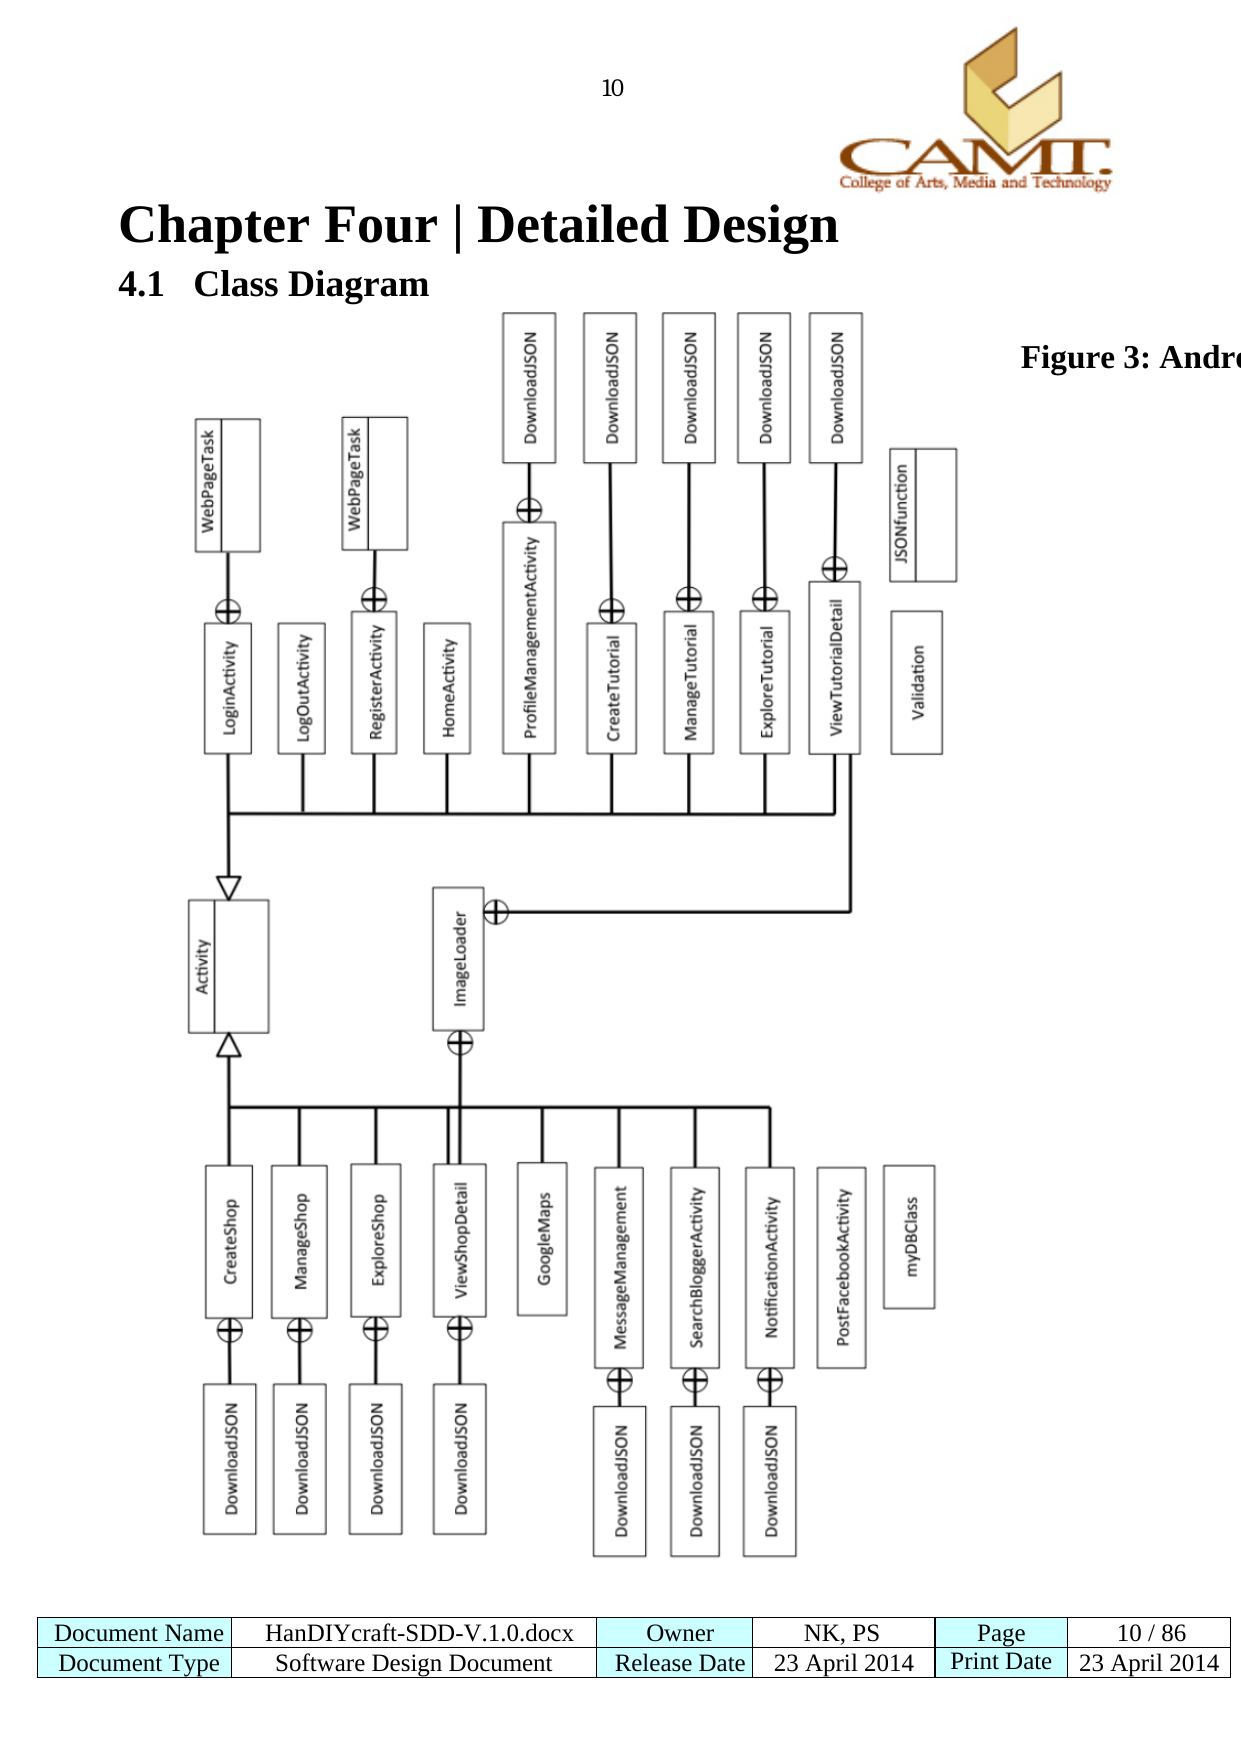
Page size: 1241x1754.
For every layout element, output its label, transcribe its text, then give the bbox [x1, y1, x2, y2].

text Chapter Four | Detailed Design [118, 192, 1108, 254]
list Class Diagram [118, 262, 1108, 305]
picture [755, 18, 1221, 207]
